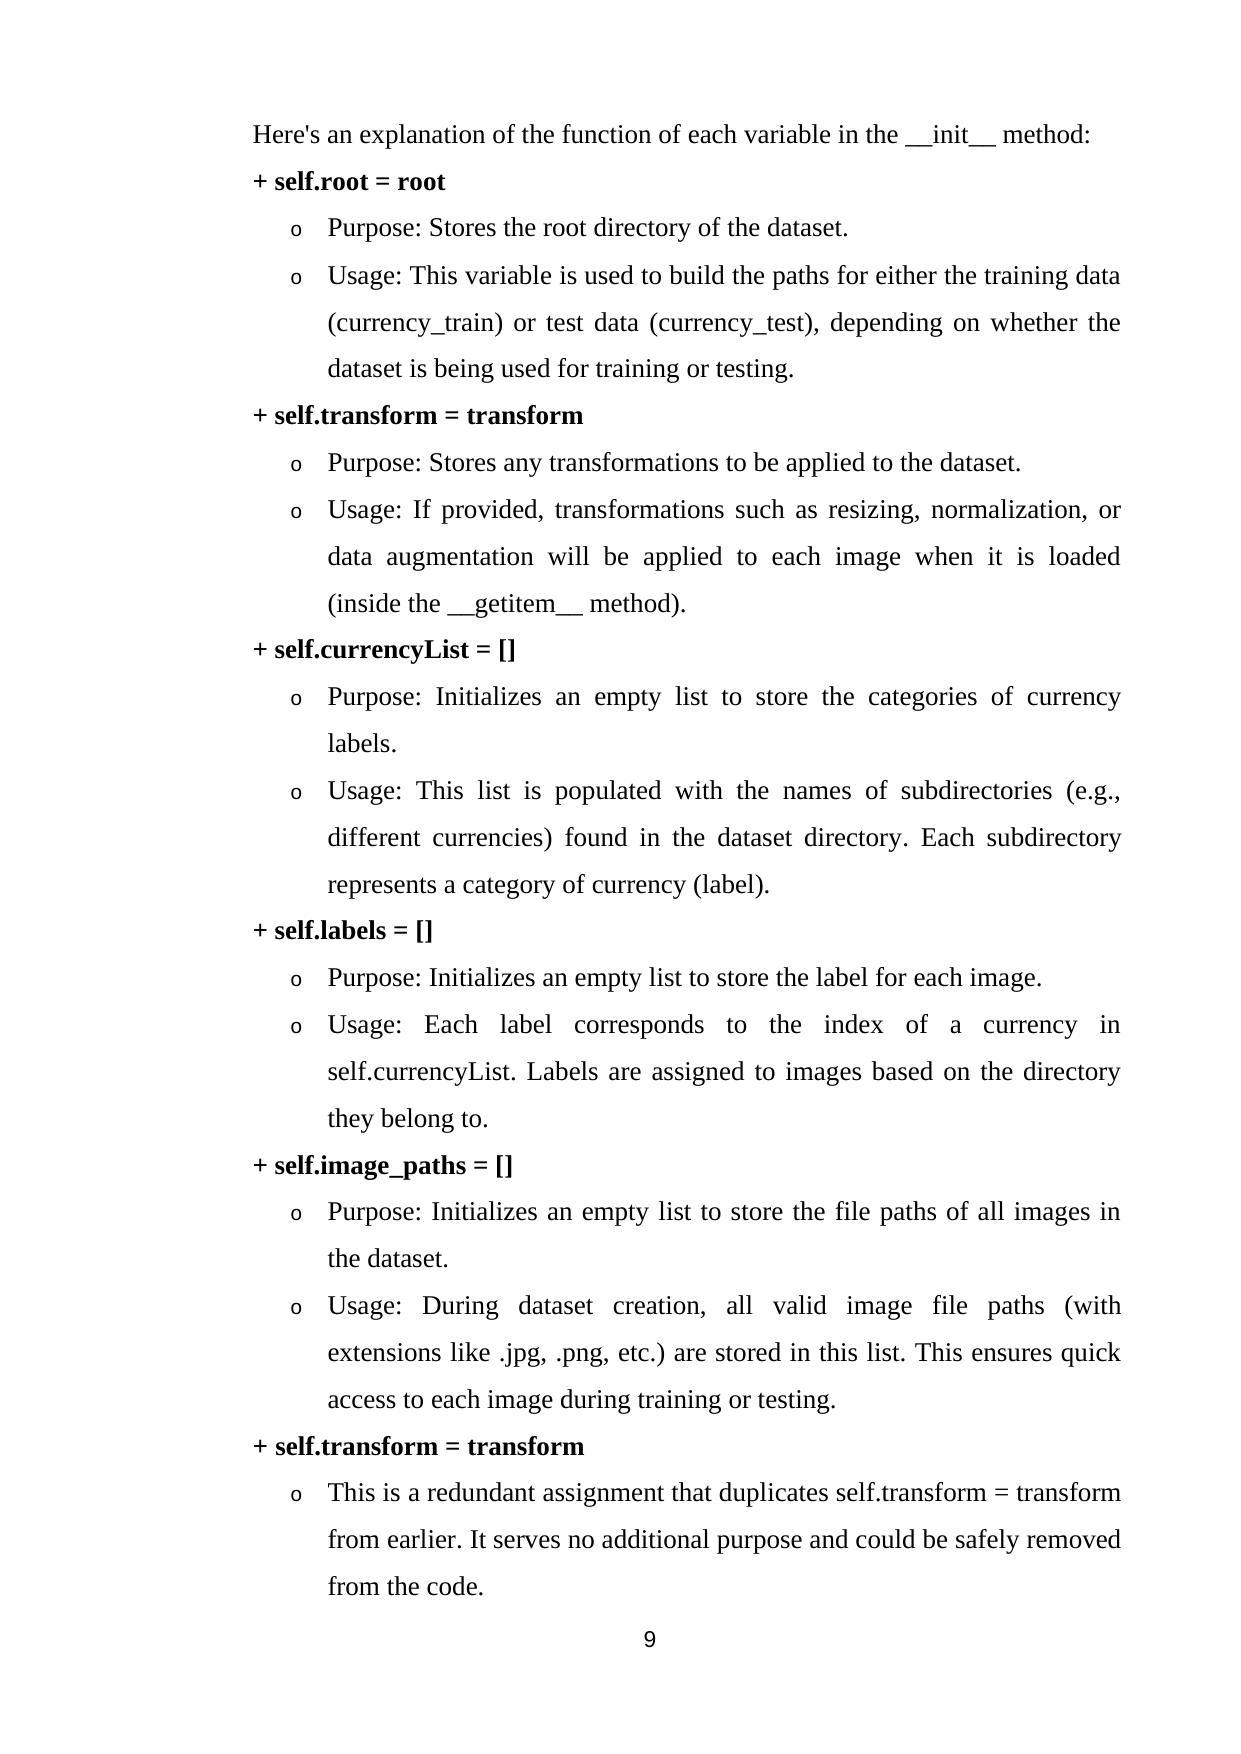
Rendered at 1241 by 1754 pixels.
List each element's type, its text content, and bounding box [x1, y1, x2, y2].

list Purpose: Stores the root directory of the dataset. [290, 211, 1122, 243]
list Purpose: Initializes an empty list to store the file paths of all images in the dataset. [290, 1195, 1122, 1274]
list Usage: Each label corresponds to the index of a currency in self.currencyList. Labels are assigned to images based on the directory they belong to. [290, 1008, 1122, 1133]
text + self.image_paths = [] [252, 1149, 1122, 1180]
text + self.labels = [] [252, 914, 1122, 946]
text + self.root = root [252, 165, 1122, 196]
text Here's an explanation of the function of each variable in the __init__ method: [177, 118, 1122, 149]
text + self.currencyList = [] [252, 633, 1122, 665]
list This is a redundant assignment that duplicates self.transform = transform from earlier. It serves no additional purpose and could be safely removed from the code. [290, 1476, 1122, 1601]
list Purpose: Initializes an empty list to store the categories of currency labels. [290, 680, 1122, 758]
list Purpose: Initializes an empty list to store the label for each image. [290, 961, 1122, 993]
list Purpose: Stores any transformations to be applied to the dataset. [290, 446, 1122, 477]
list Usage: During dataset creation, all valid image file paths (with extensions like .jpg, .png, etc.) are stored in this list. This ensures quick access to each image during training or testing. [290, 1289, 1122, 1414]
list Usage: If provided, transformations such as resizing, normalization, or data augmentation will be applied to each image when it is loaded (inside the __getitem__ method). [290, 493, 1122, 618]
list Usage: This variable is used to build the paths for either the training data (currency_train) or test data (currency_test), depending on whether the dataset is being used for training or testing. [290, 259, 1122, 384]
text + self.transform = transform [252, 399, 1122, 430]
text + self.transform = transform [252, 1429, 1122, 1461]
list Usage: This list is populated with the names of subdirectories (e.g., different currencies) found in the dataset directory. Each subdirectory represents a category of currency (label). [290, 774, 1122, 899]
